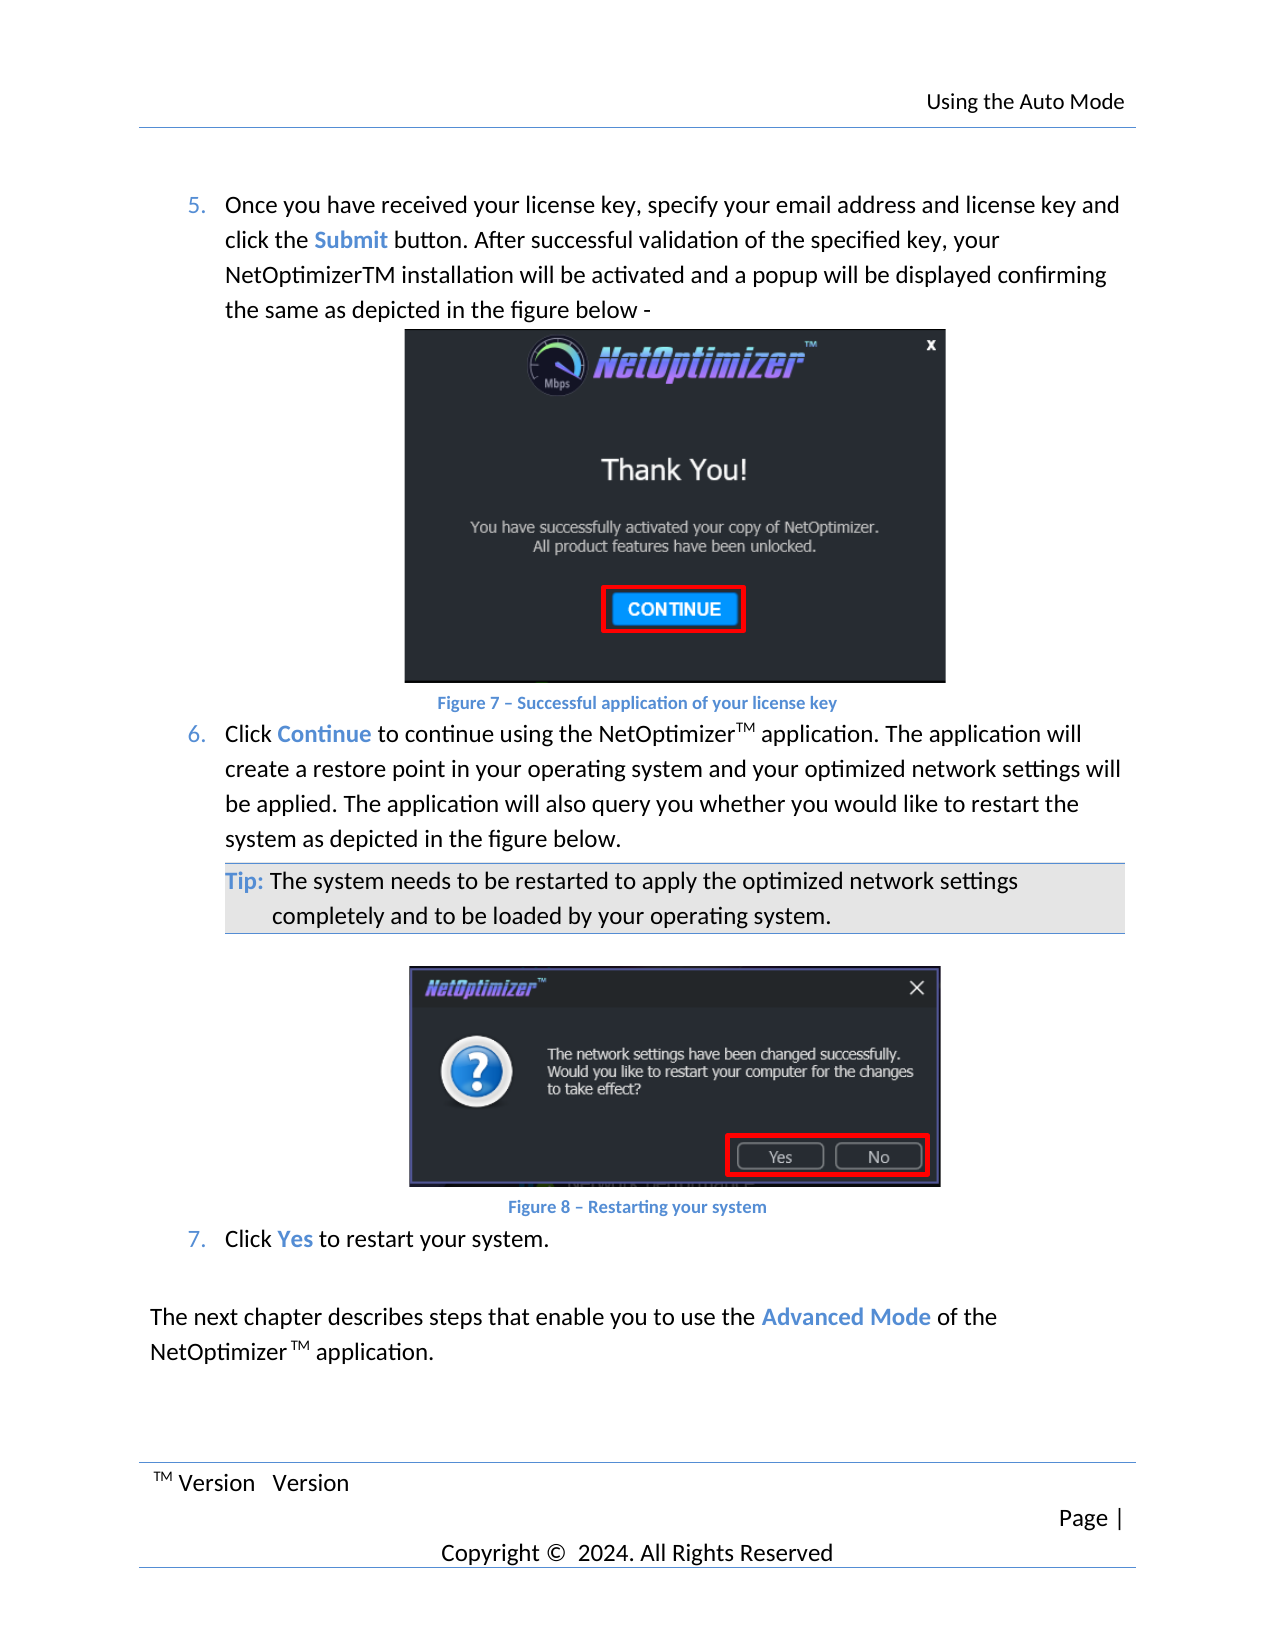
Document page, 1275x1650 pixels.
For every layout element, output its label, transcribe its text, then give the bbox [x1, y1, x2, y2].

list Once you have received your license key, specify your email address and license key and click the Submit button. After successful validation of the specified key, your NetOptimizerTM installation will be activated and a popup will be displayed confirming the same as depicted in the figure below - [187, 189, 1125, 325]
text Tip: The system needs to be restarted to apply the optimized network settings completely and to be loaded by your operating system. [225, 864, 1125, 933]
text The next chapter describes steps that enable you to use the Advanced Mode of the NetOptimizer TM application. [150, 1301, 1125, 1367]
picture [404, 329, 946, 683]
list Click Yes to restart your system. [187, 1223, 1125, 1253]
list Click Continue to continue using the NetOptimizerTM application. The application will create a restore point in your operating system and your optimized network settings will be applied. The application will also query you whether you would like to restart the system as depicted in the figure below. [187, 718, 1125, 854]
picture [409, 966, 941, 1187]
